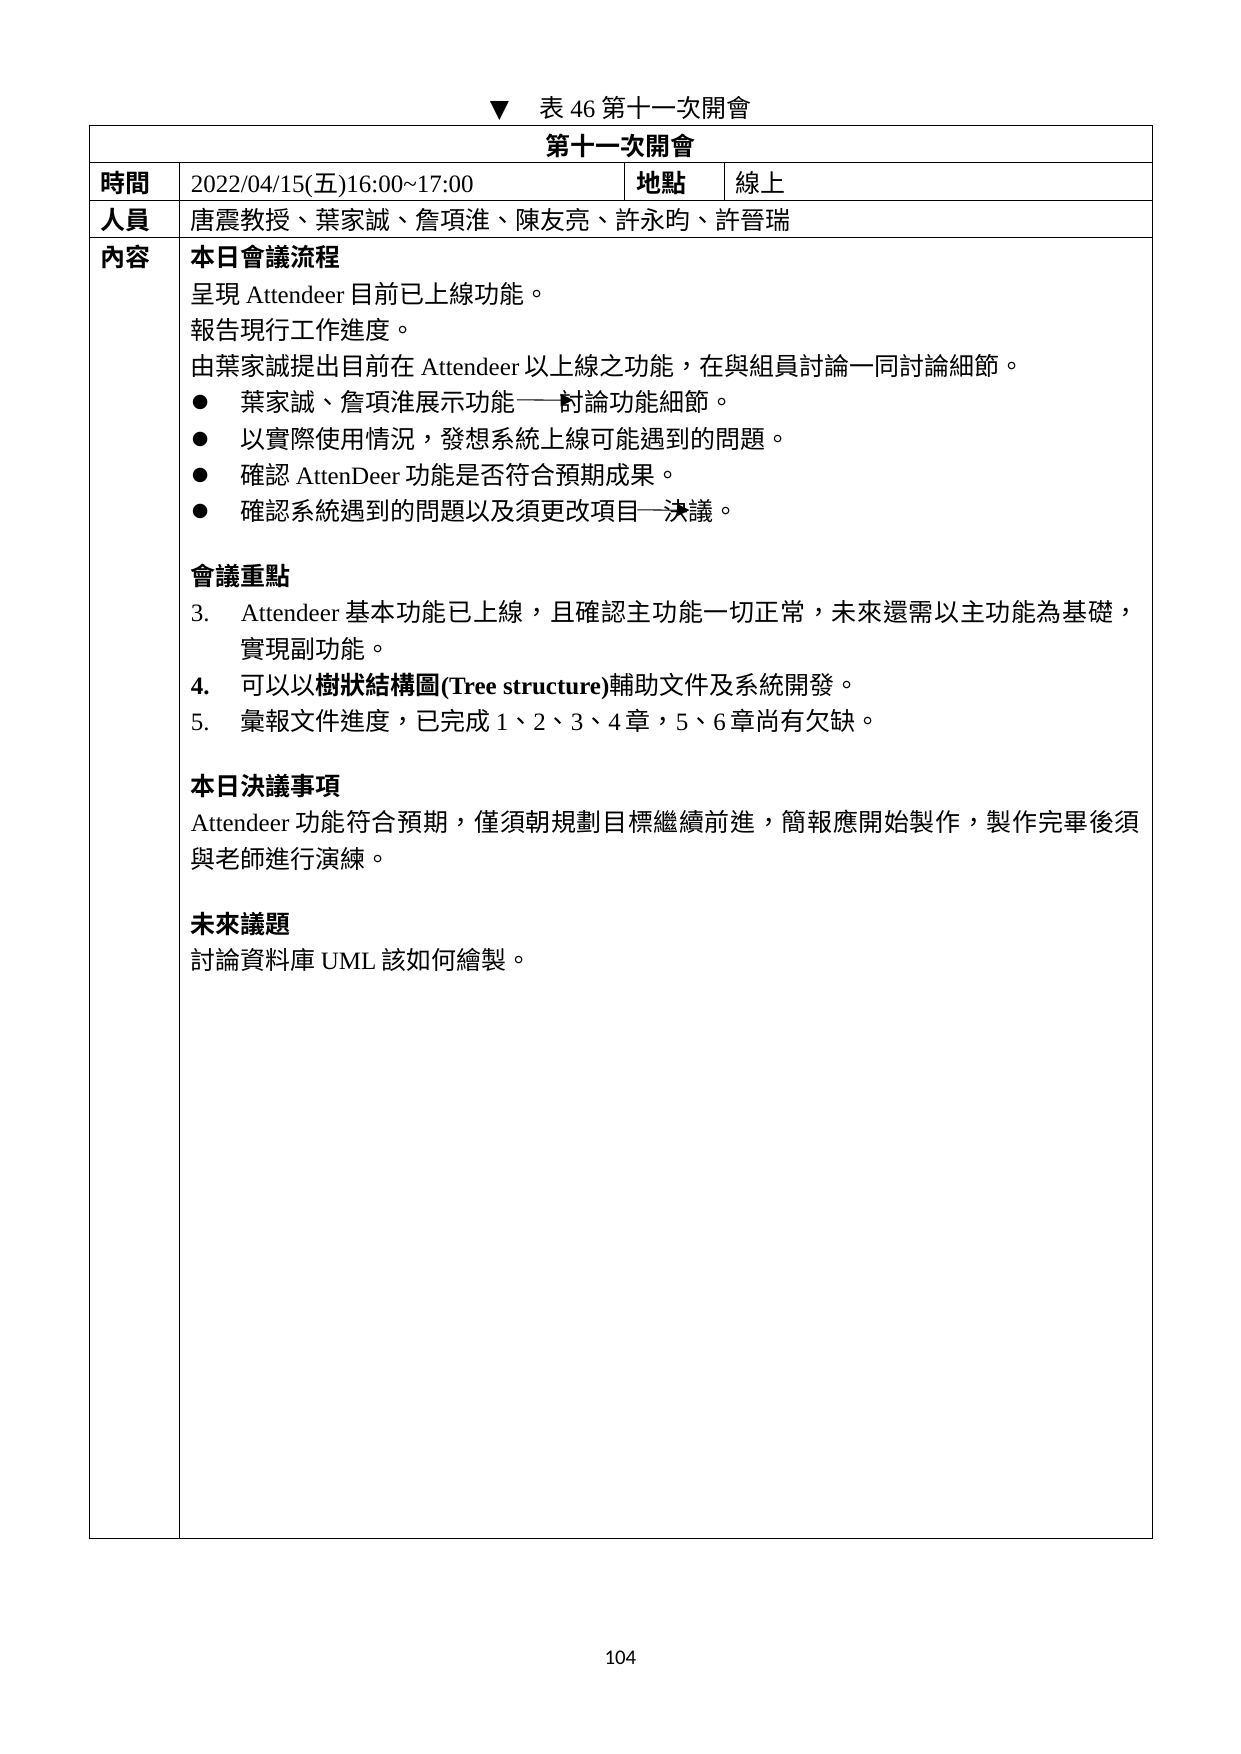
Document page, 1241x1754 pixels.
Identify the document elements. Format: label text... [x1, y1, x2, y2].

table_cell 內容 [90, 238, 179, 1538]
table_cell 2022/04/15(五)16:00~17:00 [180, 163, 624, 199]
table_cell 人員 [90, 201, 179, 237]
table_cell 時間 [90, 163, 179, 199]
table_cell 地點 [625, 163, 724, 199]
table_cell 線上 [725, 163, 1152, 199]
table_cell 唐震教授、葉家誠、詹項淮、陳友亮、許永昀、許晉瑞 [180, 201, 1152, 237]
table_header 第十一次開會 [90, 126, 1152, 162]
list 表 46 第十一次開會 [89, 89, 1152, 125]
table_cell 本日會議流程 呈現Attendeer目前已上線功能。 報告現行工作進度。 由葉家誠提出目前在Attendeer以上線之功能，在與組員討論一同討論細節。 葉家誠、詹項淮展示功能 討論功能細節。 以實際使用情況，發想系統上線可能遇到的問題。 確認AttenDeer功能是否符合預期成果。 確認系統遇到的問題以及須更改項目 決議。 會議重點 Attendeer基本功能已上線，且確認主功能一切正常，未來還需以主功能為基礎，實現副功能。 可以以樹狀結構圖(Tree structure)輔助文件及系統開發。 彙報文件進度，已完成1、2、3、4章，5、6章尚有欠缺。 本日決議事項 Attendeer功能符合預期，僅須朝規劃目標繼續前進，簡報應開始製作，製作完畢後須與老師進行演練。 未來議題 討論資料庫UML該如何繪製。 [180, 238, 1152, 1538]
